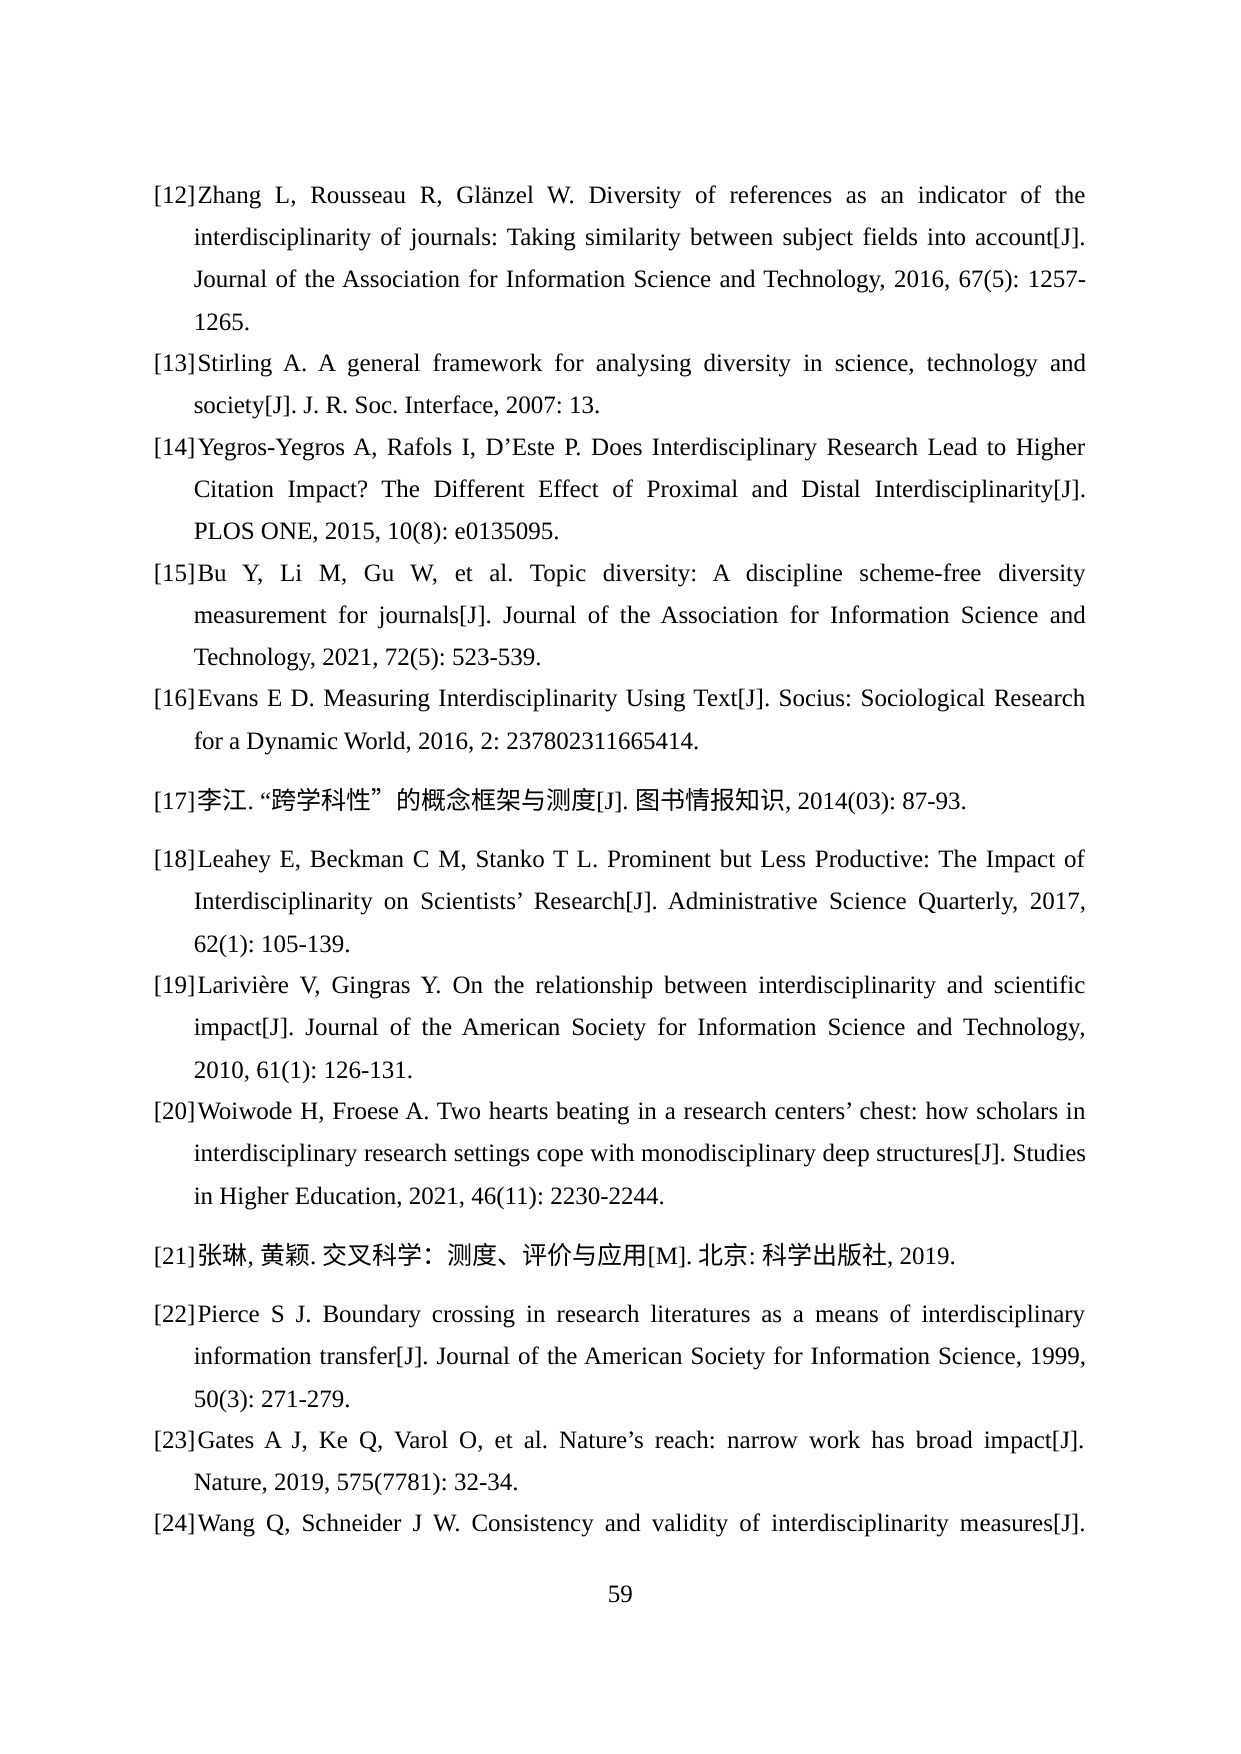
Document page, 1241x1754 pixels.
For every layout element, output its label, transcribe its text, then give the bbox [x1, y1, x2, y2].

text [23] Gates A J, Ke Q, Varol O, et al. Nature’s reach: narrow work has broad impact[J]. Nature, 2019, 575(7781): 32-34. [153, 1422, 1087, 1498]
text [19] Larivière V, Gingras Y. On the relationship between interdisciplinarity and scientific impact[J]. Journal of the American Society for Information Science and Technology, 2010, 61(1): 126-131. [153, 967, 1087, 1086]
text [22] Pierce S J. Boundary crossing in research literatures as a means of interdisciplinary information transfer[J]. Journal of the American Society for Information Science, 1999, 50(3): 271-279. [153, 1296, 1087, 1415]
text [153, 1506, 1087, 1540]
text [18] Leahey E, Beckman C M, Stanko T L. Prominent but Less Productive: The Impact of Interdisciplinarity on Scientists’ Research[J]. Administrative Science Quarterly, 2017, 62(1): 105-139. [153, 841, 1087, 960]
text [17] 李江. “跨学科性”的概念框架与测度[J]. 图书情报知识, 2014(03): 87-93. [153, 764, 1087, 832]
text [20] Woiwode H, Froese A. Two hearts beating in a research centers’ chest: how scholars in interdisciplinary research settings cope with monodisciplinary deep structures[J]. Studies in Higher Education, 2021, 46(11): 2230-2244. [153, 1093, 1087, 1212]
text [13] Stirling A. A general framework for analysing diversity in science, technology and society[J]. J. R. Soc. Interface, 2007: 13. [153, 346, 1087, 422]
text [15] Bu Y, Li M, Gu W, et al. Topic diversity: A discipline scheme-free diversity measurement for journals[J]. Journal of the Association for Information Science and Technology, 2021, 72(5): 523-539. [153, 555, 1087, 674]
text [21] 张琳, 黄颖. 交叉科学：测度、评价与应用[M]. 北京: 科学出版社, 2019. [153, 1219, 1087, 1287]
text [16] Evans E D. Measuring Interdisciplinarity Using Text[J]. Socius: Sociological Research for a Dynamic World, 2016, 2: 237802311665414. [153, 681, 1087, 757]
text [14] Yegros-Yegros A, Rafols I, D’Este P. Does Interdisciplinary Research Lead to Higher Citation Impact? The Different Effect of Proximal and Distal Interdisciplinarity[J]. PLOS ONE, 2015, 10(8): e0135095. [153, 429, 1087, 548]
text [12] Zhang L, Rousseau R, Glänzel W. Diversity of references as an indicator of the interdisciplinarity of journals: Taking similarity between subject fields into account[J]. Journal of the Association for Information Science and Technology, 2016, 67(5): 1257-1265. [153, 177, 1087, 338]
